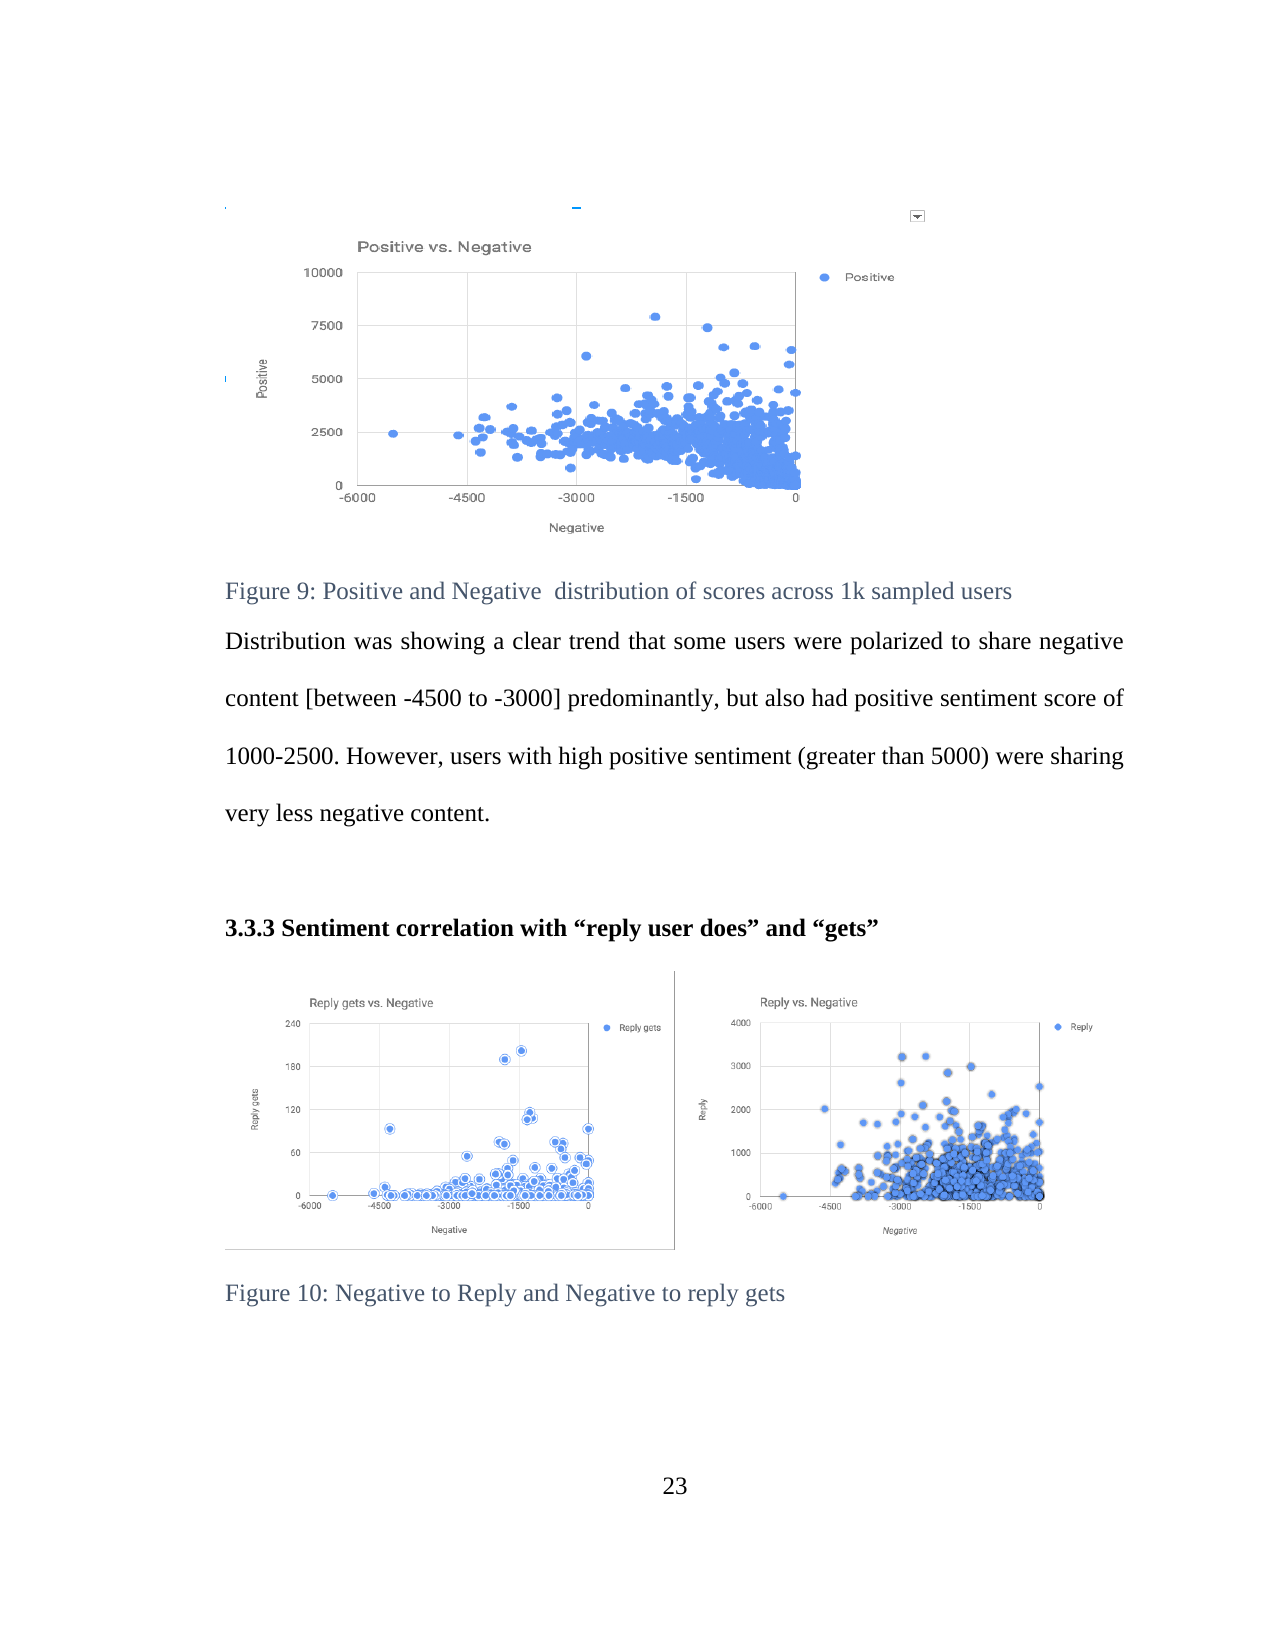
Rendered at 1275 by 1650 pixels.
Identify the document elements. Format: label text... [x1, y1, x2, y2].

picture [225, 207, 928, 548]
text Figure 9: Positive and Negative distribution of scores across 1k sampled users [225, 576, 1125, 605]
text Distribution was showing a clear trend that some users were polarized to share negative content [between -4500 to -3000] predominantly, but also had positive sentiment score of 1000-2500. However, users with high positive sentiment (greater than 5000) were sharing very less negative content. [225, 626, 1125, 827]
text Figure 10: Negative to Reply and Negative to reply gets [225, 1278, 1125, 1307]
text 3.3.3 Sentiment correlation with “reply user does” and “gets” [225, 913, 1125, 942]
picture [225, 971, 1125, 1250]
